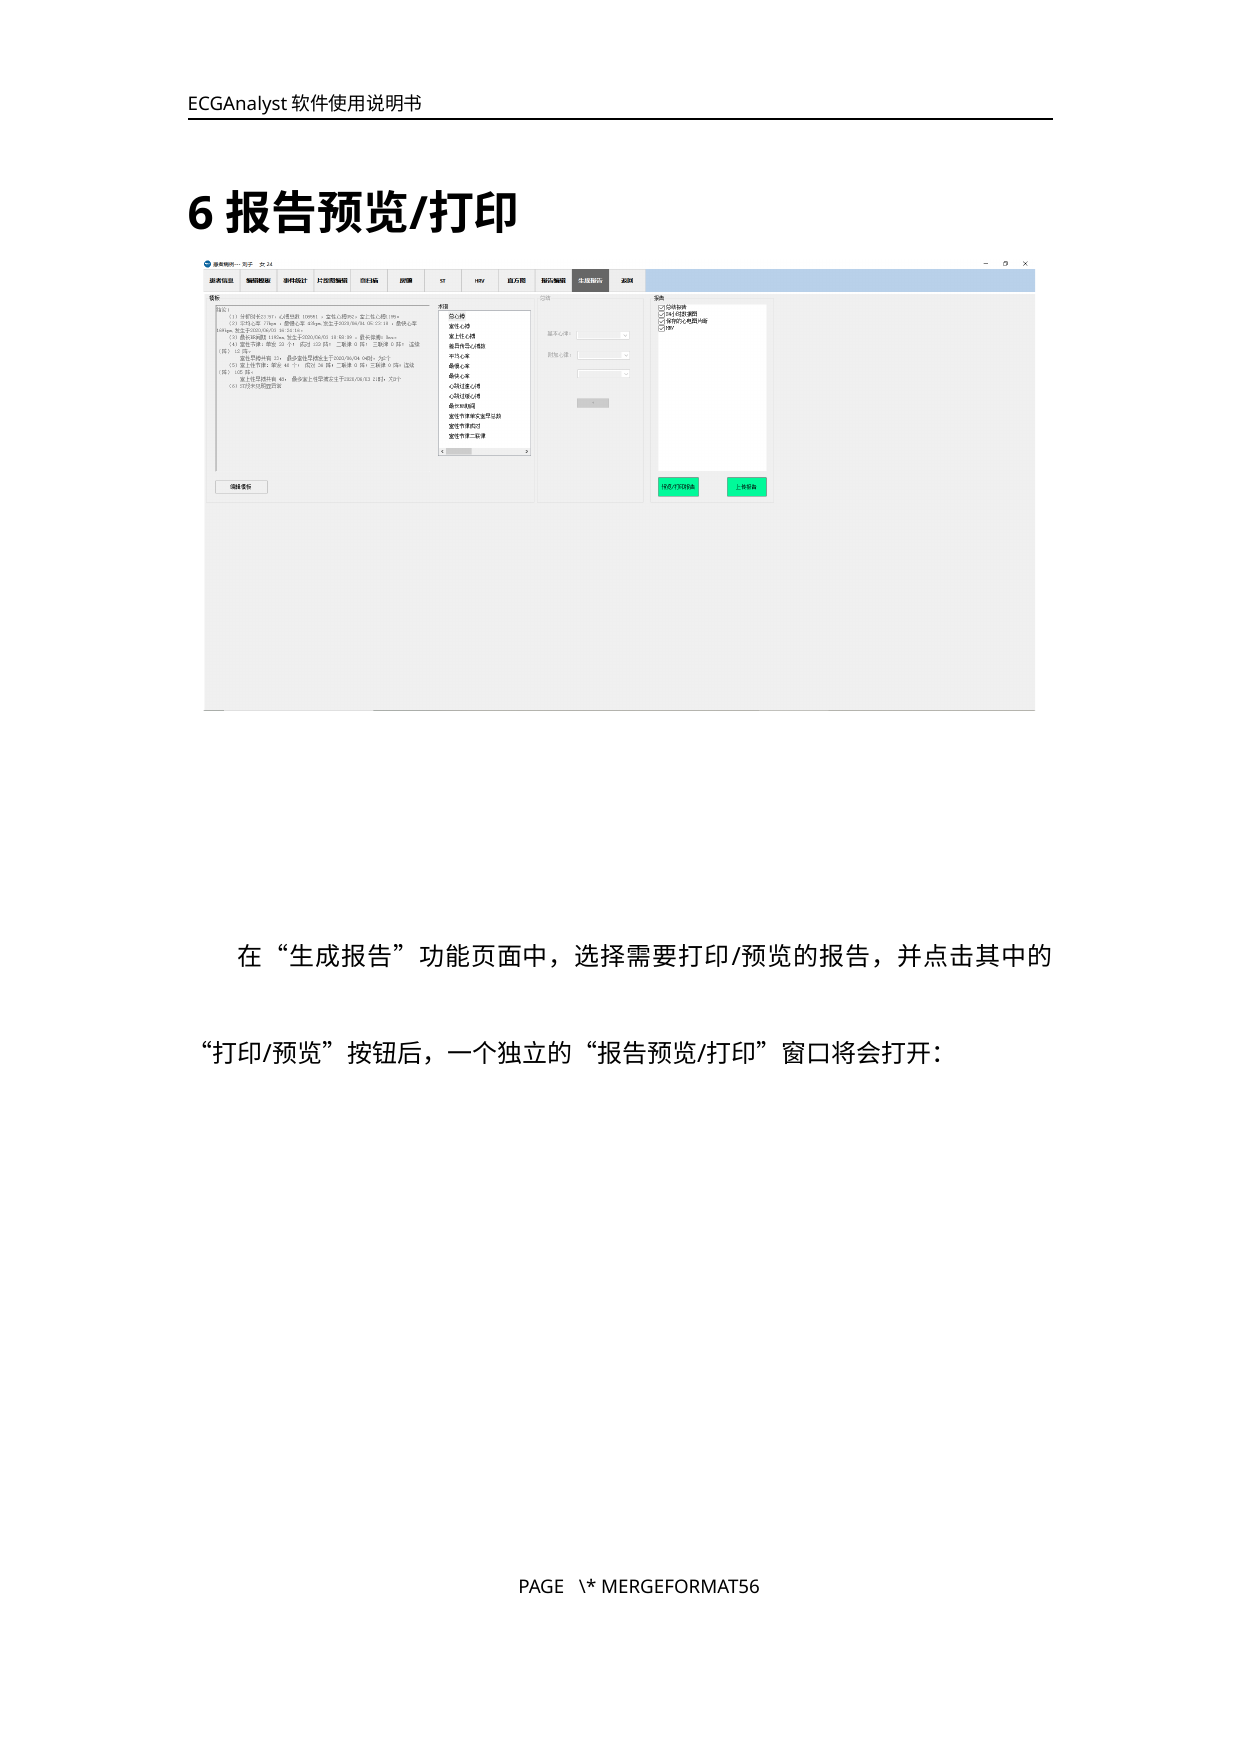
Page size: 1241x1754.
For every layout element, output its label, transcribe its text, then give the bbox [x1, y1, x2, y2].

picture [203, 259, 1036, 711]
text 在“生成报告”功能页面中，选择需要打印/预览的报告，并点击其中的“打印/预览”按钮后，一个独立的“报告预览/打印”窗口将会打开： [187, 922, 1053, 1084]
subtitle 6 报告预览/打印 [187, 161, 1053, 258]
